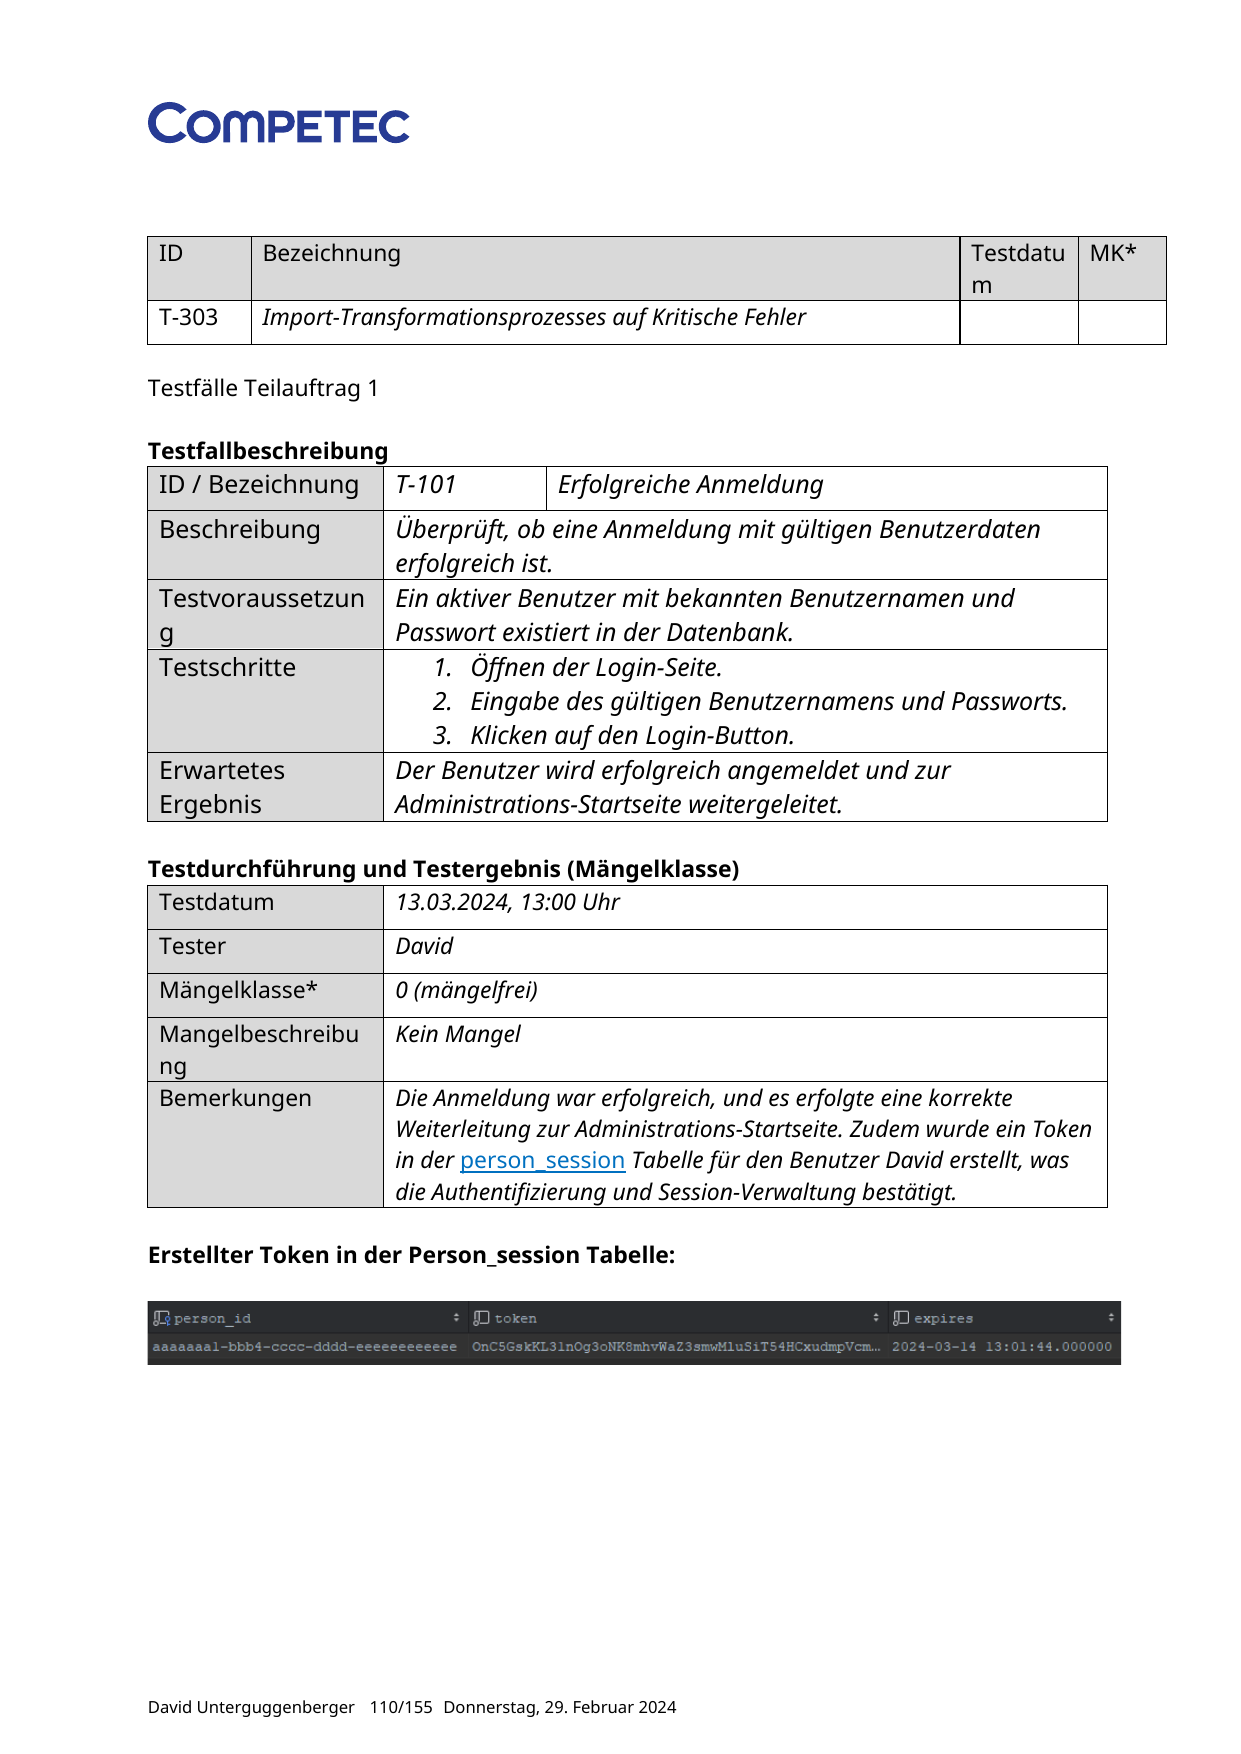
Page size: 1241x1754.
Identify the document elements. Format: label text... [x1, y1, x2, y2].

table_cell Die Anmeldung war erfolgreich, und es erfolgte eine korrekte Weiterleitung zur Administrations-Startseite. Zudem wurde ein Token in der person_session Tabelle für den Benutzer David erstellt, was die Authentifizierung und Session-Verwaltung bestätigt. [384, 1082, 1107, 1207]
table_cell [961, 301, 1078, 344]
table_cell Testvoraussetzung [148, 580, 383, 648]
table_header 13.03.2024, 13:00 Uhr [384, 886, 1107, 929]
table_cell Der Benutzer wird erfolgreich angemeldet und zur Administrations-Startseite weitergeleitet. [384, 753, 1107, 821]
table_header ID [148, 237, 251, 300]
table_header Bezeichnung [252, 237, 959, 300]
table_cell [1079, 301, 1166, 344]
table_cell Mangelbeschreibung [148, 1018, 383, 1081]
table_cell Erwartetes Ergebnis [148, 753, 383, 821]
text Erstellter Token in der Person_session Tabelle: [148, 1239, 1122, 1270]
table_cell Überprüft, ob eine Anmeldung mit gültigen Benutzerdaten erfolgreich ist. [384, 511, 1107, 579]
table_header ID / Bezeichnung [148, 467, 383, 510]
table_header T-101 [384, 467, 546, 510]
table_cell Tester [148, 930, 383, 973]
table_cell David [384, 930, 1107, 973]
table_cell Öffnen der Login-Seite. Eingabe des gültigen Benutzernamens und Passworts. Klicken auf den Login-Button. [384, 650, 1107, 752]
table_header Erfolgreiche Anmeldung [547, 467, 1107, 510]
text Testdurchführung und Testergebnis (Mängelklasse) [148, 853, 1122, 884]
table_cell T-303 [148, 301, 251, 344]
table_header MK* [1079, 237, 1166, 300]
table_cell Bemerkungen [148, 1082, 383, 1207]
table_cell Testschritte [148, 650, 383, 752]
table_cell Kein Mangel [384, 1018, 1107, 1081]
subtitle Testfälle Teilauftrag 1 [148, 372, 1122, 403]
table_header Testdatum [961, 237, 1078, 300]
table_cell Beschreibung [148, 511, 383, 579]
table_cell Import-Transformationsprozesses auf Kritische Fehler [252, 301, 959, 344]
table_cell Ein aktiver Benutzer mit bekannten Benutzernamen und Passwort existiert in der Datenbank. [384, 580, 1107, 648]
table_cell 0 (mängelfrei) [384, 974, 1107, 1017]
table_cell Mängelklasse* [148, 974, 383, 1017]
picture [147, 1301, 1122, 1365]
text Testfallbeschreibung [148, 435, 1122, 466]
table_header Testdatum [148, 886, 383, 929]
